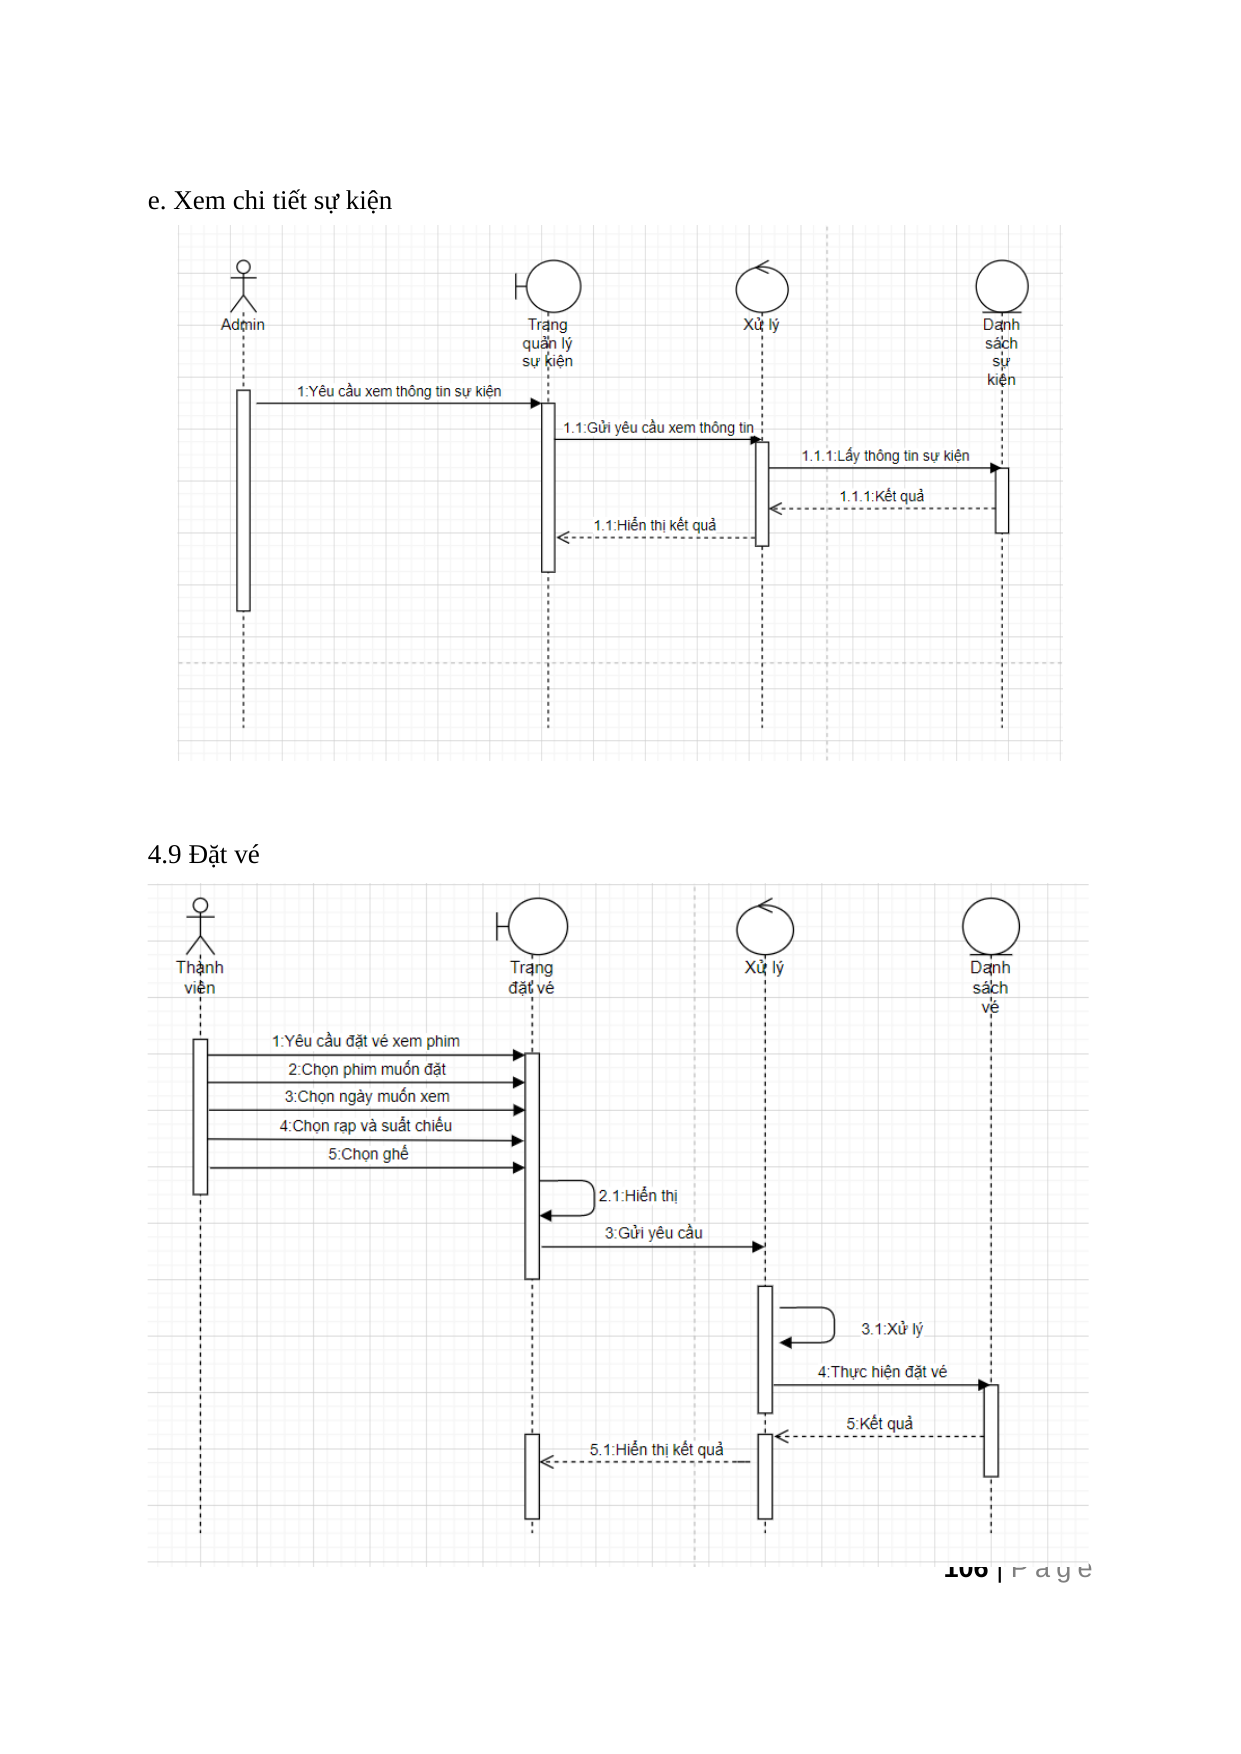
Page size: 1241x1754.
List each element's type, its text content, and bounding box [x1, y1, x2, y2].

text 4.9 Đặt vé [148, 838, 1092, 869]
picture [177, 225, 1063, 761]
picture [147, 883, 1089, 1567]
text e. Xem chi tiết sự kiện [148, 184, 1092, 215]
